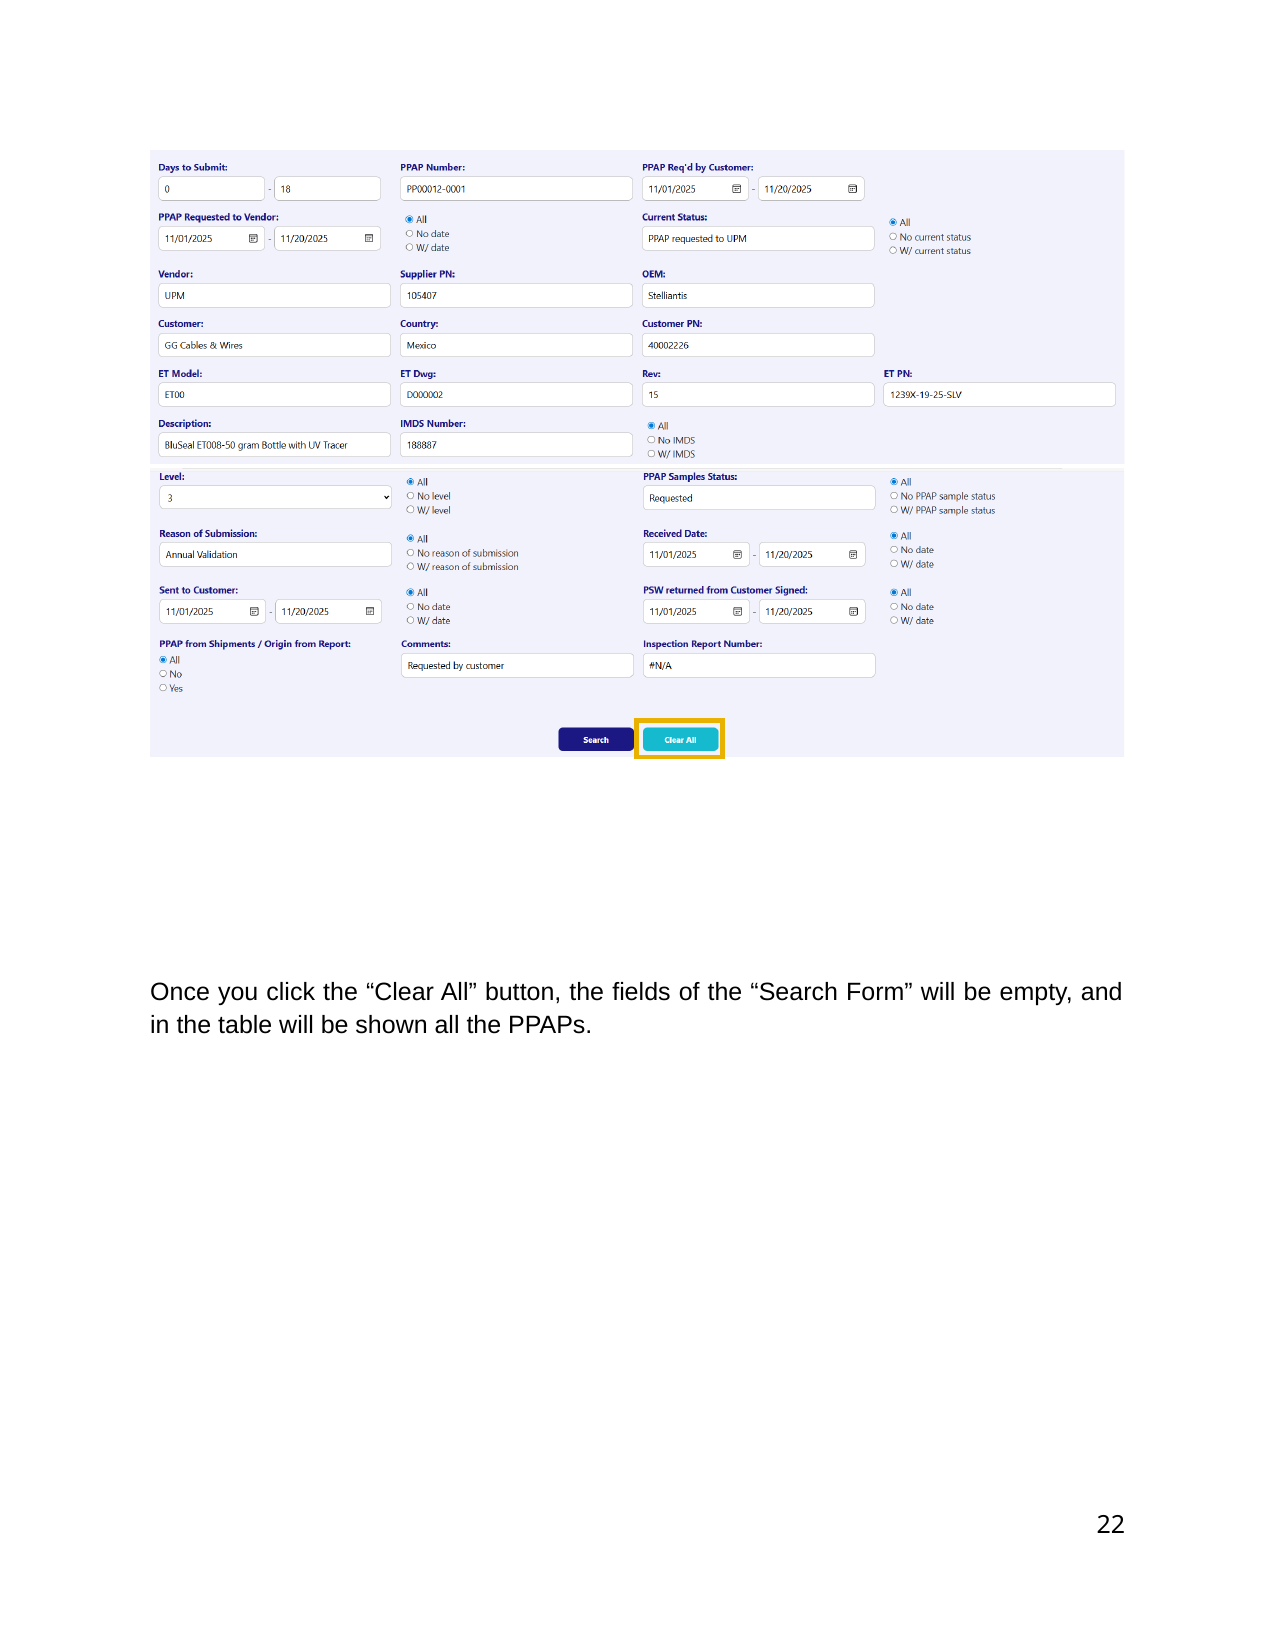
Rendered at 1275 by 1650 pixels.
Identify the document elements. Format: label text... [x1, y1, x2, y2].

picture [150, 150, 1125, 464]
picture [639, 723, 720, 755]
text Once you click the “Clear All” button, the fields of the “Search Form” will be empty, and in the table will be shown all the PPAPs. [150, 977, 1125, 1038]
picture [150, 468, 1125, 757]
